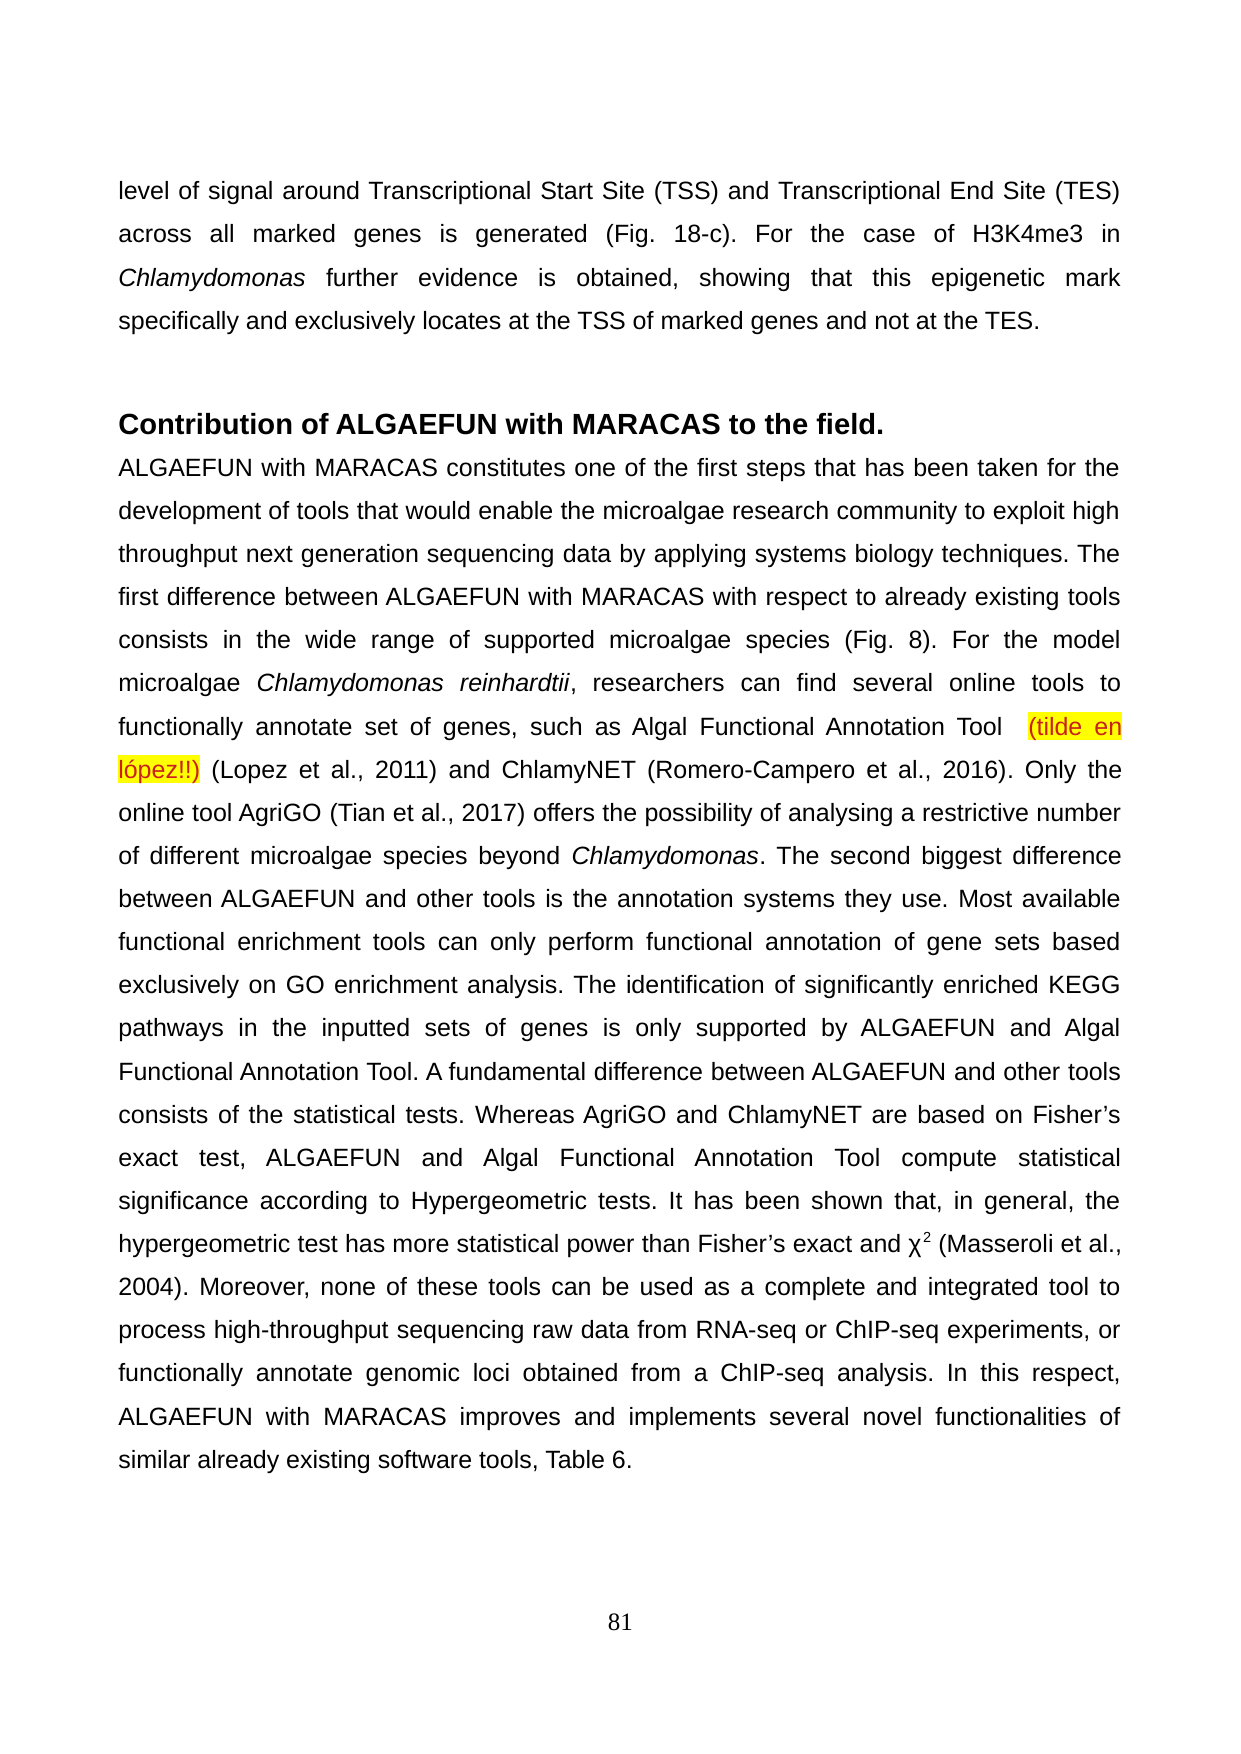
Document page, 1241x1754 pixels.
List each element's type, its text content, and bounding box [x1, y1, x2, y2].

text ALGAEFUN with MARACAS constitutes one of the first steps that has been taken for the development of tools that would enable the microalgae research community to exploit high throughput next generation sequencing data by applying systems biology techniques. The first difference between ALGAEFUN with MARACAS with respect to already existing tools consists in the wide range of supported microalgae species (Fig. 8). For the model microalgae Chlamydomonas reinhardtii, researchers can find several online tools to functionally annotate set of genes, such as Algal Functional Annotation Tool (tilde en lópez!!) (Lopez et al., 2011)⁠ and ChlamyNET (Romero-Campero et al., 2016)⁠. Only the online tool AgriGO (Tian et al., 2017)⁠ offers the possibility of analysing a restrictive number of different microalgae species beyond Chlamydomonas. The second biggest difference between ALGAEFUN and other tools is the annotation systems they use. Most available functional enrichment tools can only perform functional annotation of gene sets based exclusively on GO enrichment analysis. The identification of significantly enriched KEGG pathways in the inputted sets of genes is only supported by ALGAEFUN and Algal Functional Annotation Tool. A fundamental difference between ALGAEFUN and other tools consists of the statistical tests. Whereas AgriGO and ChlamyNET are based on Fisher’s exact test, ALGAEFUN and Algal Functional Annotation Tool compute statistical significance according to Hypergeometric tests. It has been shown that, in general, the hypergeometric test has more statistical power than Fisher’s exact and χ2 (Masseroli et al., 2004)⁠. Moreover, none of these tools can be used as a complete and integrated tool to process high-throughput sequencing raw data from RNA-seq or ChIP-seq experiments, or functionally annotate genomic loci obtained from a ChIP-seq analysis. In this respect, ALGAEFUN with MARACAS improves and implements several novel functionalities of similar already existing software tools, Table 6. [118, 453, 1122, 1473]
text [118, 176, 1122, 334]
subtitle Contribution of ALGAEFUN with MARACAS to the field. [118, 407, 1122, 440]
